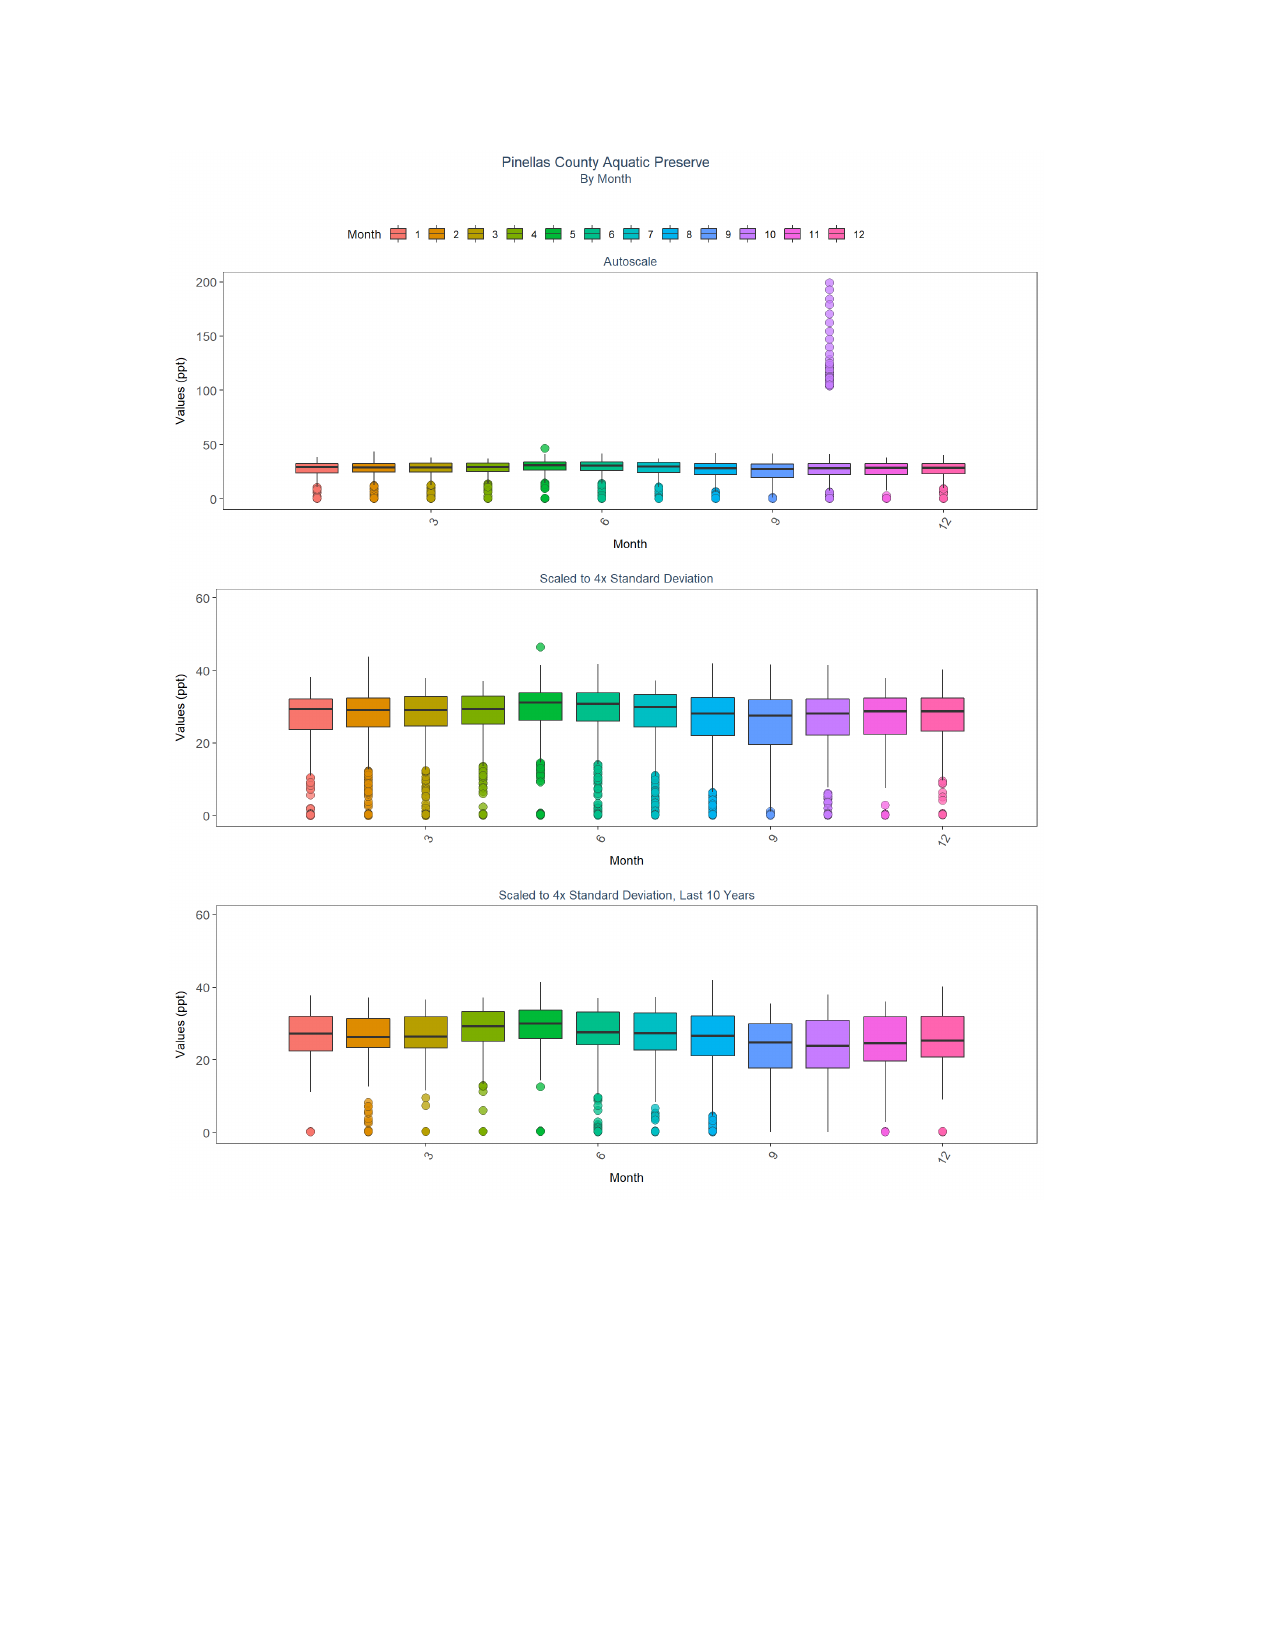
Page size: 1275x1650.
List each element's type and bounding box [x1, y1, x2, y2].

picture [168, 150, 1044, 1200]
